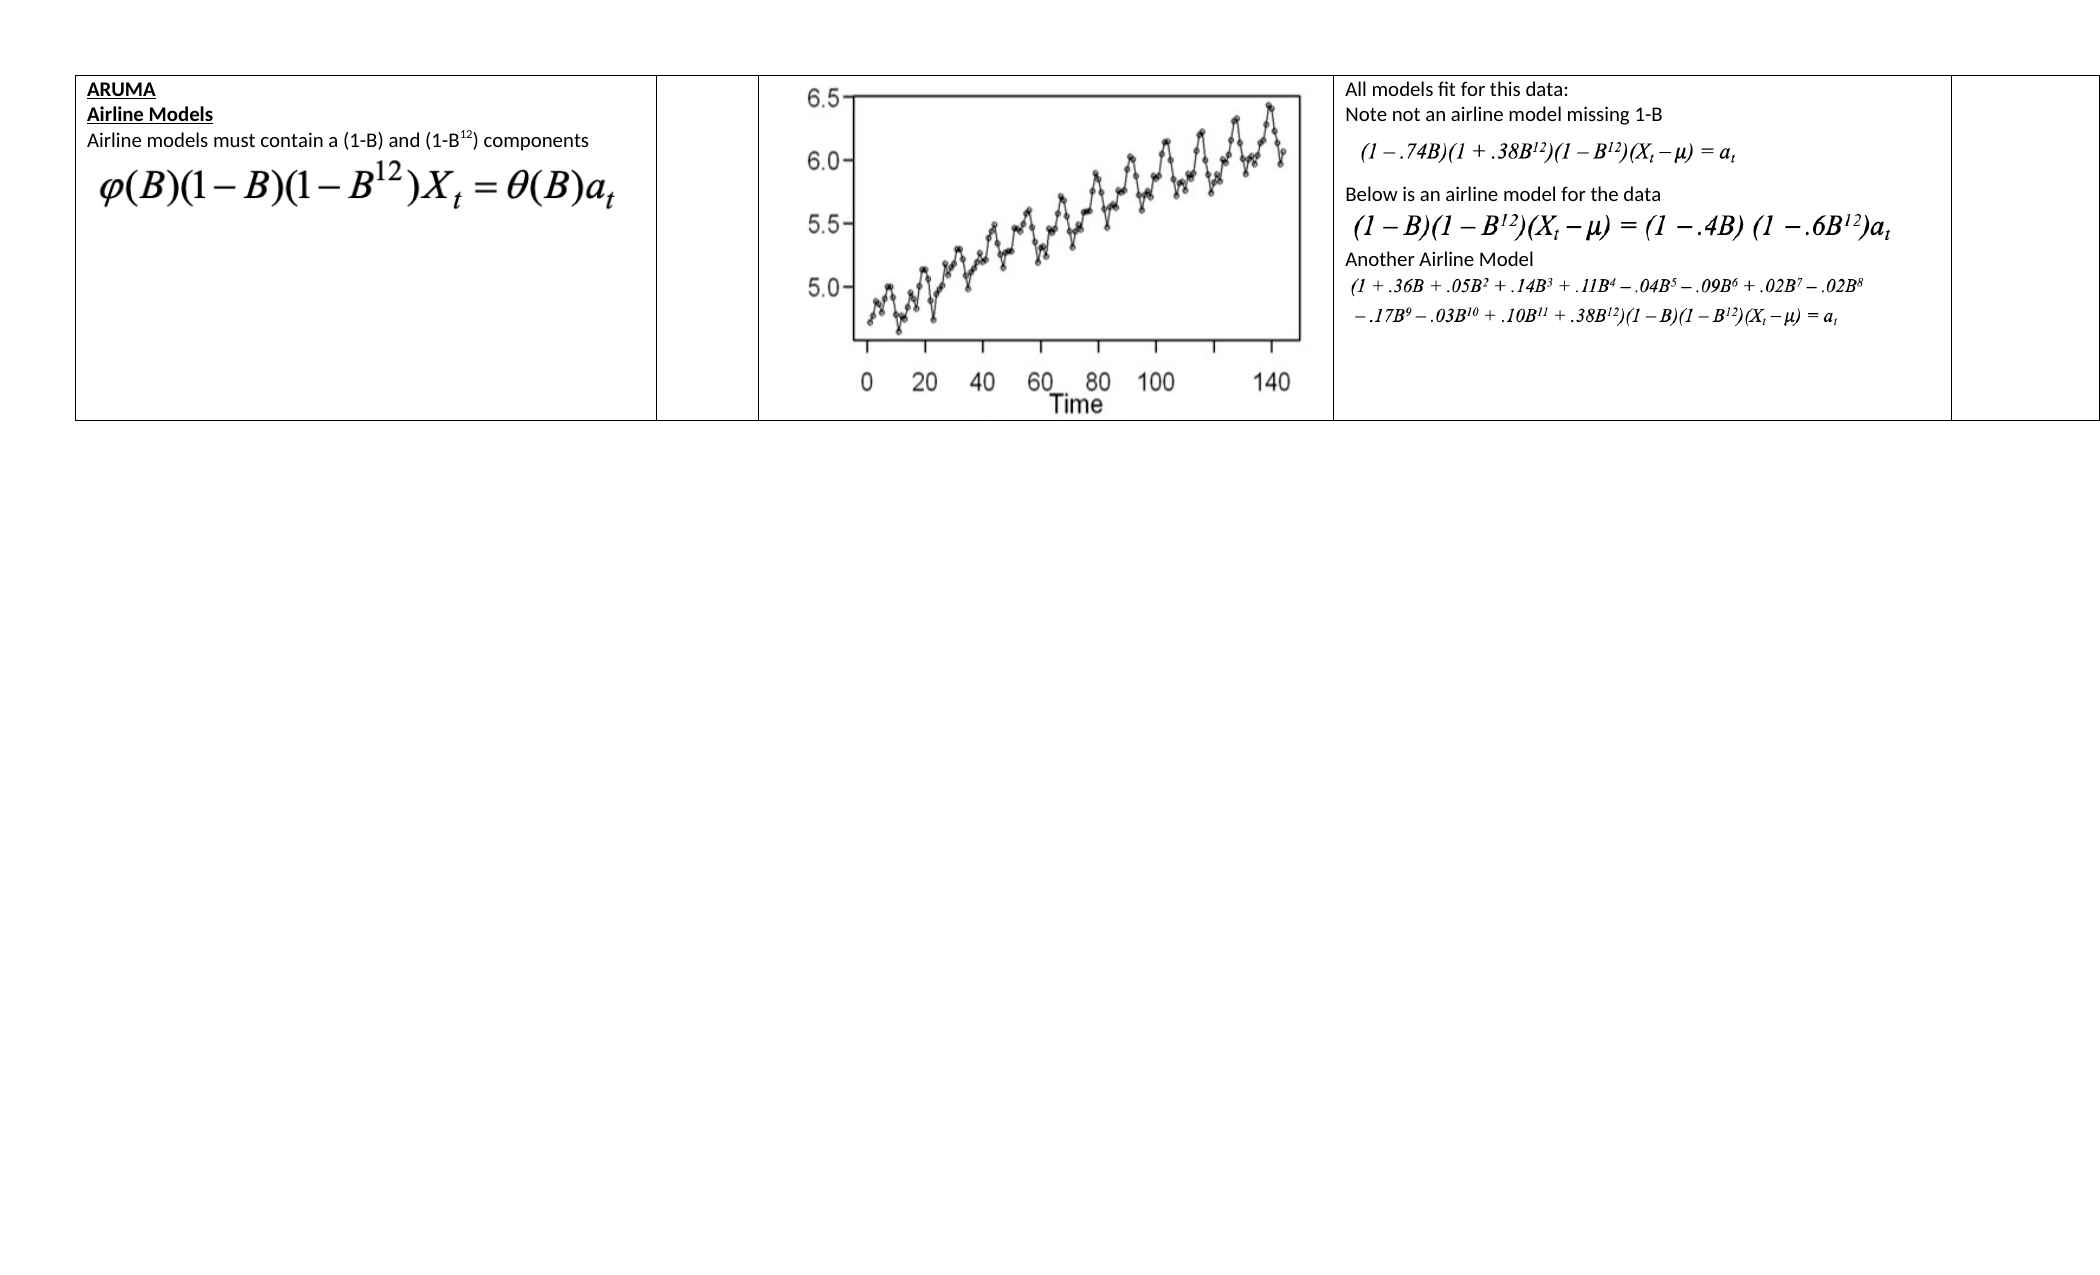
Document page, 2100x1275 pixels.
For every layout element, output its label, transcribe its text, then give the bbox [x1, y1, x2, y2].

picture [1345, 206, 1898, 246]
table_cell ARUMA Airline Models Airline models must contain a (1-B) and (1-B12) components [76, 76, 656, 420]
table_cell [1952, 76, 2099, 420]
picture [86, 152, 618, 219]
table_cell [759, 76, 769, 420]
table_cell All models fit for this data: Note not an airline model missing 1-B Below is an airline model for the data Another Airline Model [1334, 76, 1951, 420]
picture [1345, 126, 1754, 181]
picture [769, 76, 1331, 420]
picture [1345, 271, 1869, 330]
table_cell [657, 76, 758, 420]
